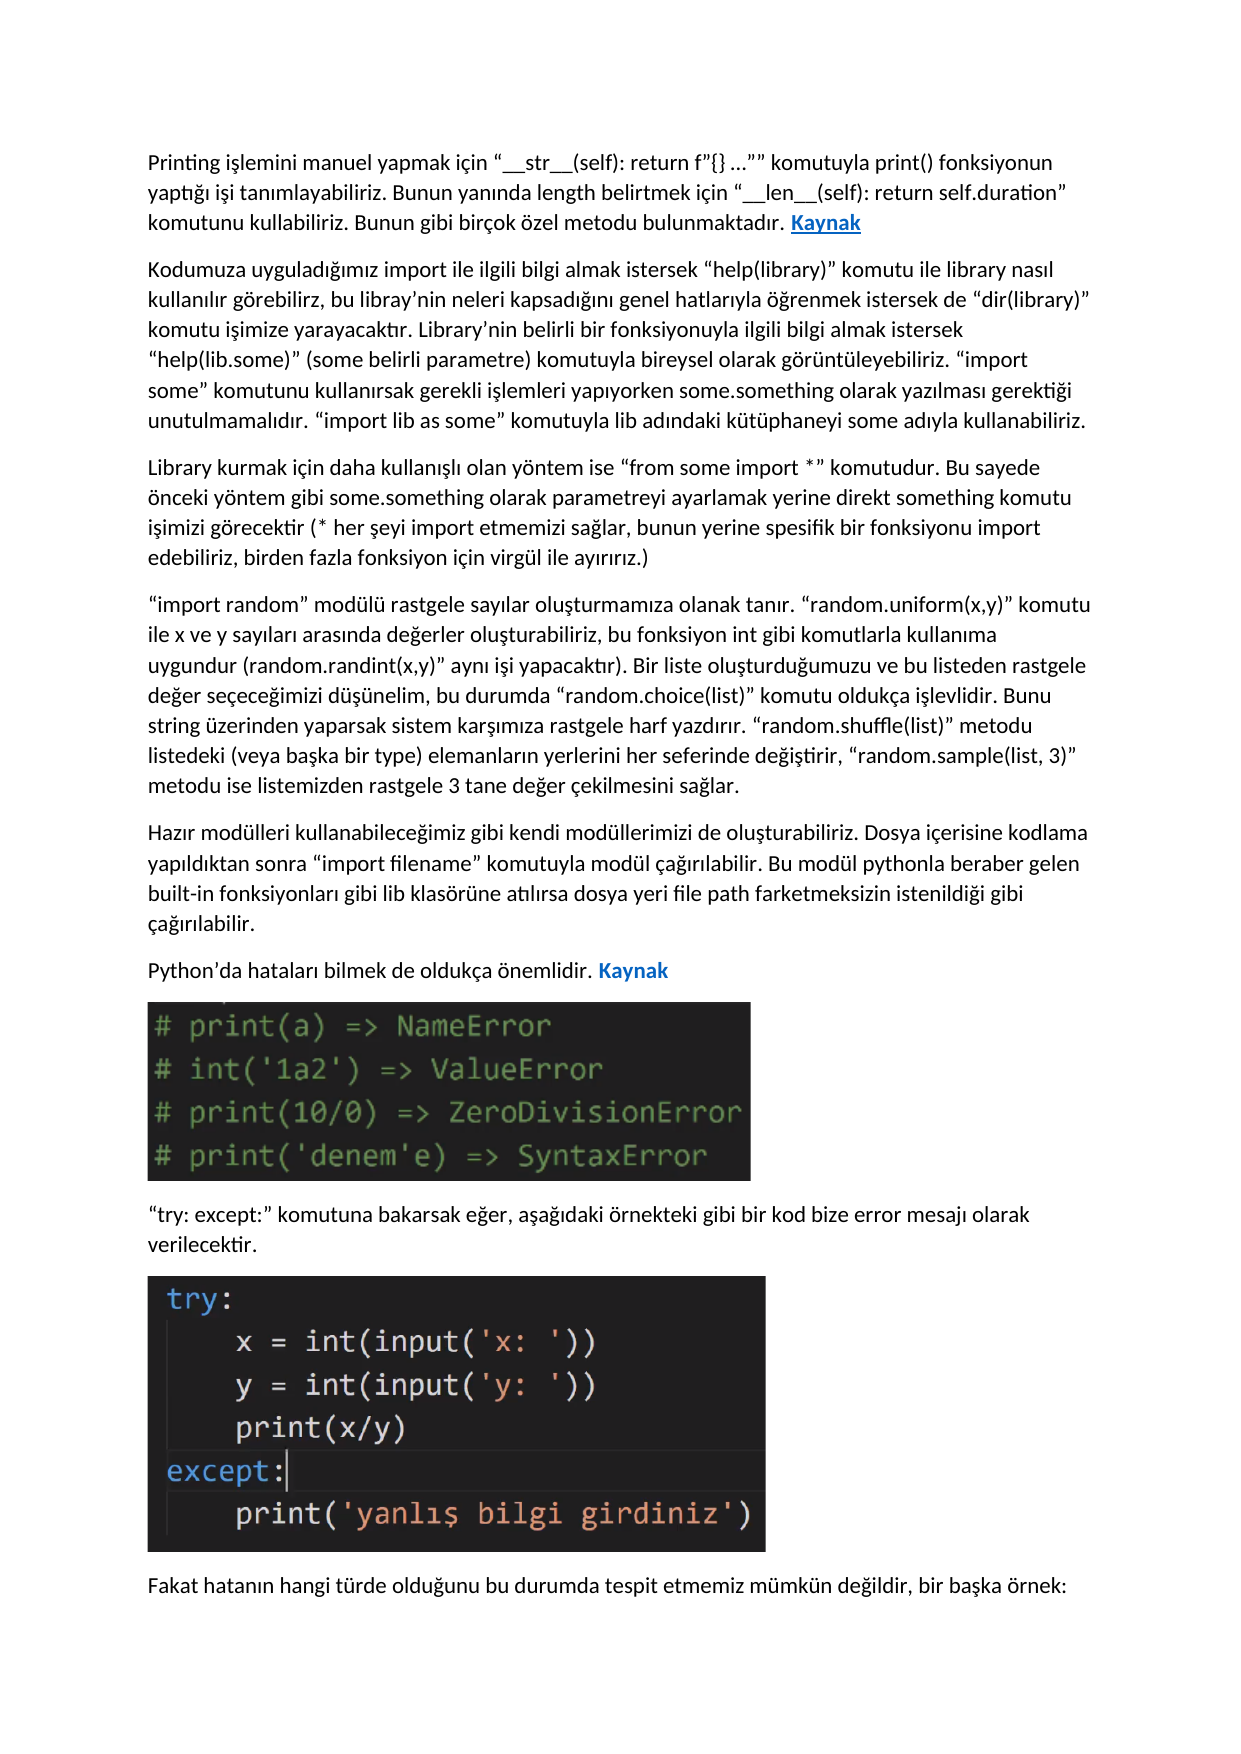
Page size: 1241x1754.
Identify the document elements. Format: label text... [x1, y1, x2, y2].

text Library kurmak için daha kullanışlı olan yöntem ise “from some import *” komutudur. Bu sayede önceki yöntem gibi some.something olarak parametreyi ayarlamak yerine direkt something komutu işimizi görecektir (* her şeyi import etmemizi sağlar, bunun yerine spesifik bir fonksiyonu import edebiliriz, birden fazla fonksiyon için virgül ile ayırırız.) [148, 453, 1093, 571]
picture [147, 1276, 766, 1552]
text Hazır modülleri kullanabileceğimiz gibi kendi modüllerimizi de oluşturabiliriz. Dosya içerisine kodlama yapıldıktan sonra “import filename” komutuyla modül çağırılabilir. Bu modül pythonla beraber gelen built-in fonksiyonları gibi lib klasörüne atılırsa dosya yeri file path farketmeksizin istenildiği gibi çağırılabilir. [148, 818, 1093, 937]
text “import random” modülü rastgele sayılar oluşturmamıza olanak tanır. “random.uniform(x,y)” komutu ile x ve y sayıları arasında değerler oluşturabiliriz, bu fonksiyon int gibi komutlarla kullanıma uygundur (random.randint(x,y)” aynı işi yapacaktır). Bir liste oluşturduğumuzu ve bu listeden rastgele değer seçeceğimizi düşünelim, bu durumda “random.choice(list)” komutu oldukça işlevlidir. Bunu string üzerinden yaparsak sistem karşımıza rastgele harf yazdırır. “random.shuffle(list)” metodu listedeki (veya başka bir type) elemanların yerlerini her seferinde değiştirir, “random.sample(list, 3)” metodu ise listemizden rastgele 3 tane değer çekilmesini sağlar. [148, 590, 1093, 799]
text “try: except:” komutuna bakarsak eğer, aşağıdaki örnekteki gibi bir kod bize error mesajı olarak verilecektir. [148, 1200, 1093, 1258]
text Kodumuza uyguladığımız import ile ilgili bilgi almak istersek “help(library)” komutu ile library nasıl kullanılır görebilirz, bu libray’nin neleri kapsadığını genel hatlarıyla öğrenmek istersek de “dir(library)” komutu işimize yarayacaktır. Library’nin belirli bir fonksiyonuyla ilgili bilgi almak istersek “help(lib.some)” (some belirli parametre) komutuyla bireysel olarak görüntüleyebiliriz. “import some” komutunu kullanırsak gerekli işlemleri yapıyorken some.something olarak yazılması gerektiği unutulmamalıdır. “import lib as some” komutuyla lib adındaki kütüphaneyi some adıyla kullanabiliriz. [148, 255, 1093, 434]
text Printing işlemini manuel yapmak için “__str__(self): return f”{} …”” komutuyla print() fonksiyonun yaptığı işi tanımlayabiliriz. Bunun yanında length belirtmek için “__len__(self): return self.duration” komutunu kullabiliriz. Bunun gibi birçok özel metodu bulunmaktadır. Kaynak [148, 148, 1093, 236]
text Python’da hataları bilmek de oldukça önemlidir. Kaynak [148, 956, 1093, 984]
picture [147, 1002, 751, 1181]
text Fakat hatanın hangi türde olduğunu bu durumda tespit etmemiz mümkün değildir, bir başka örnek: [148, 1571, 1093, 1599]
